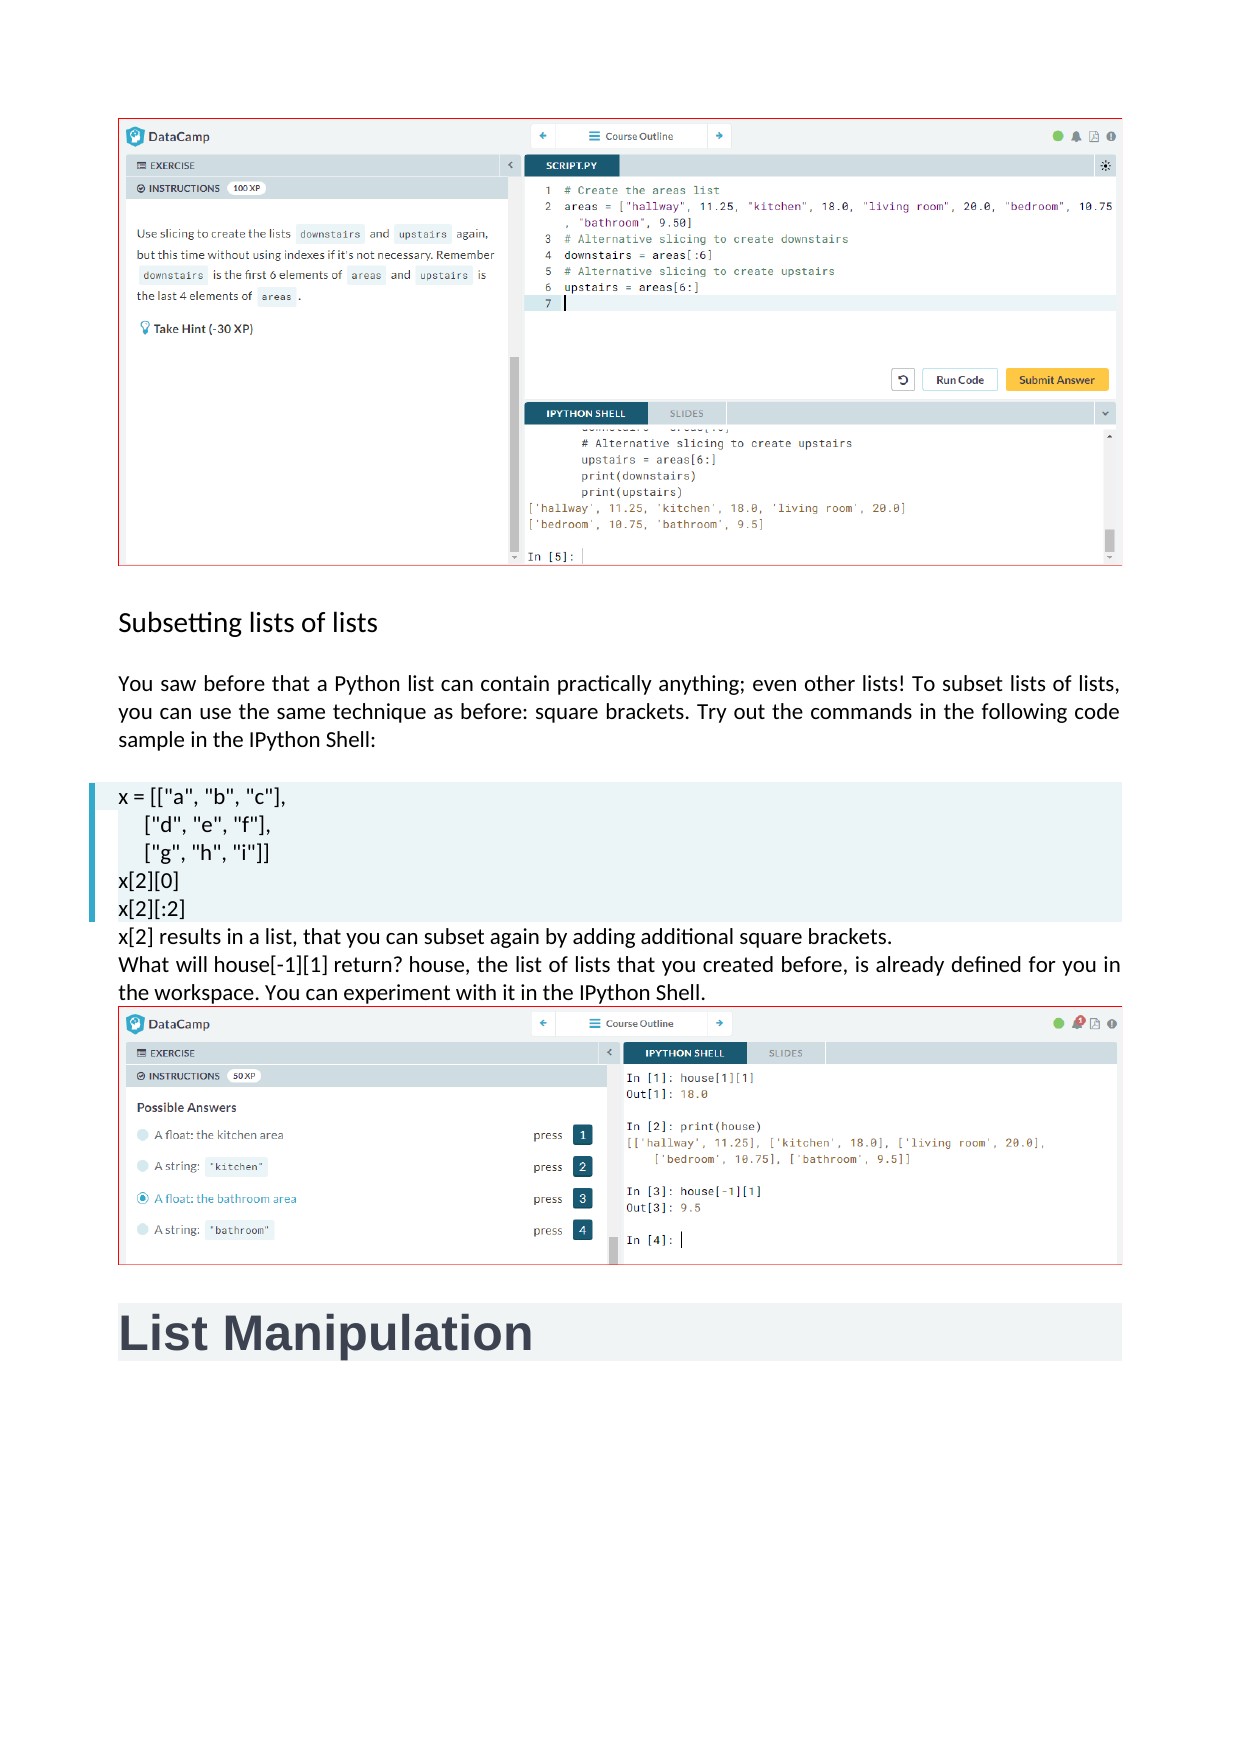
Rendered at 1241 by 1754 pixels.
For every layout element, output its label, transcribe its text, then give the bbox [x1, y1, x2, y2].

text ["g", "h", "i"]] [118, 838, 1122, 866]
text ["d", "e", "f"], [118, 810, 1122, 838]
text You saw before that a Python list can contain practically anything; even other lists! To subset lists of lists, you can use the same technique as before: square brackets. Try out the commands in the following code sample in the IPython Shell: [118, 669, 1122, 753]
text x[2][0] [118, 866, 1122, 894]
text x[2] results in a list, that you can subset again by adding additional square brackets. [118, 922, 1122, 951]
text What will house[-1][1] return? house, the list of lists that you created before, is already defined for you in the workspace. You can experiment with it in the IPython Shell. [118, 951, 1122, 1006]
picture [118, 1006, 1123, 1265]
picture [118, 118, 1123, 566]
text x[2][:2] [118, 894, 1122, 922]
subtitle List Manipulation [118, 1303, 1122, 1361]
subtitle Subsetting lists of lists [118, 604, 1122, 640]
text x = [["a", "b", "c"], [89, 782, 1122, 810]
